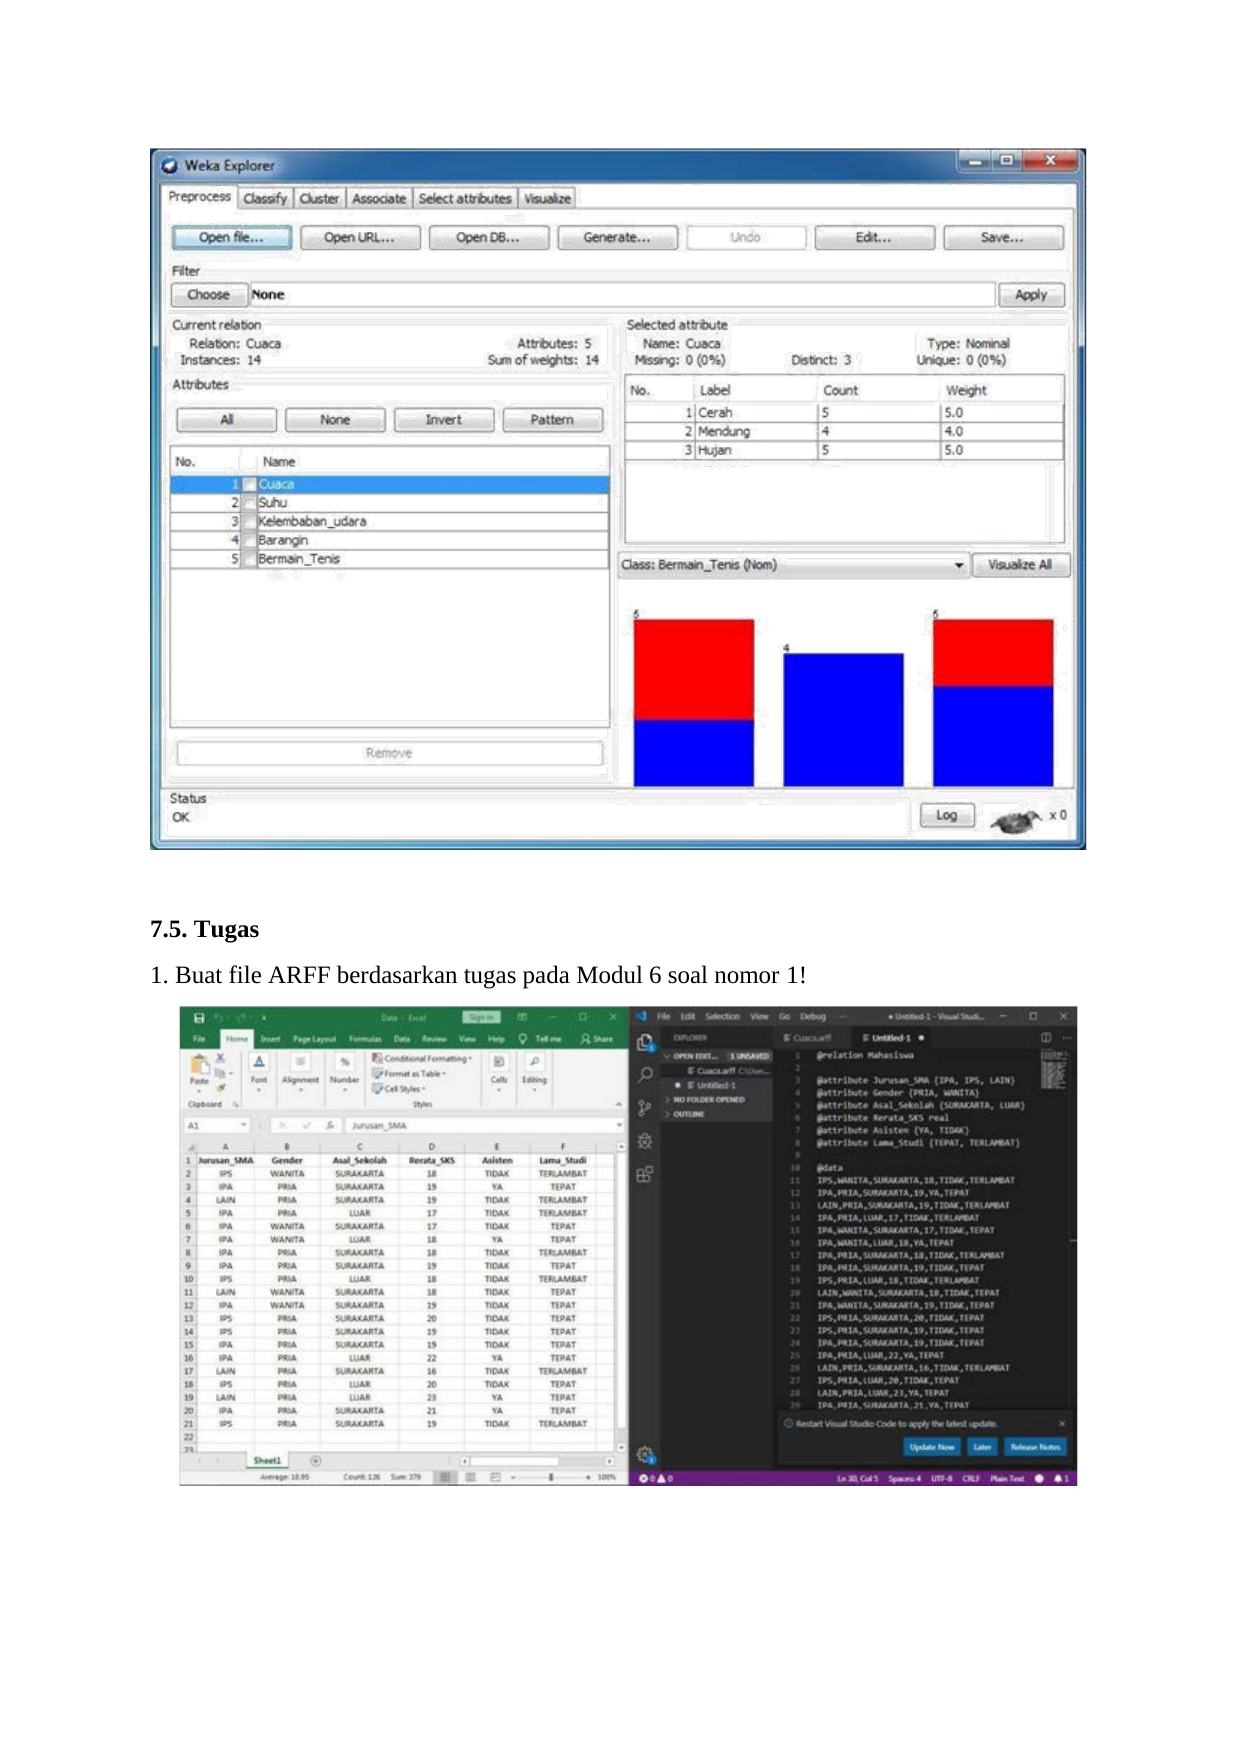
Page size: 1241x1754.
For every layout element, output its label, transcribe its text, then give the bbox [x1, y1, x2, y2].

picture [150, 147, 1088, 850]
picture [179, 1005, 1079, 1486]
text 7.5. Tugas [150, 914, 1228, 943]
list Buat file ARFF berdasarkan tugas pada Modul 6 soal nomor 1! [150, 960, 1228, 989]
